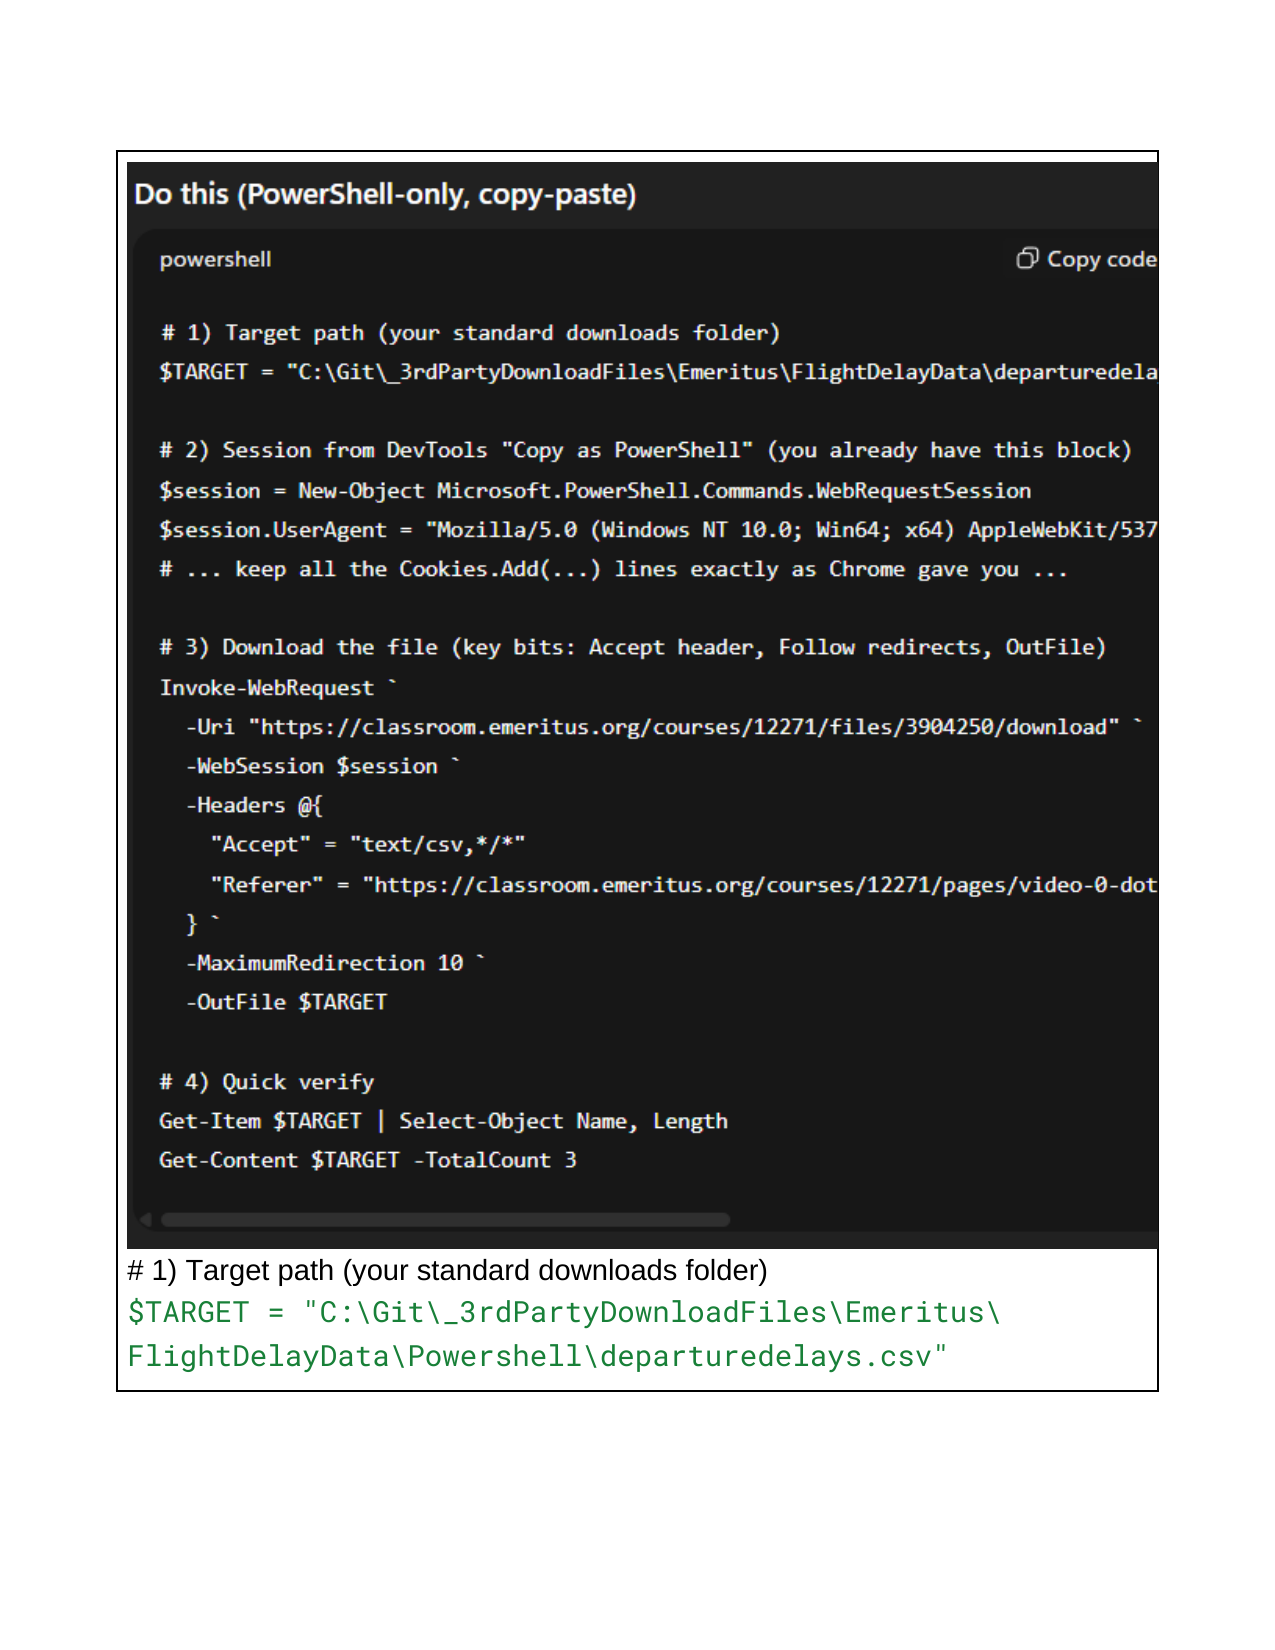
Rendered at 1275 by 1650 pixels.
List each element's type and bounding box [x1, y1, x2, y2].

picture [127, 162, 1159, 1249]
table_header [118, 152, 1157, 1390]
